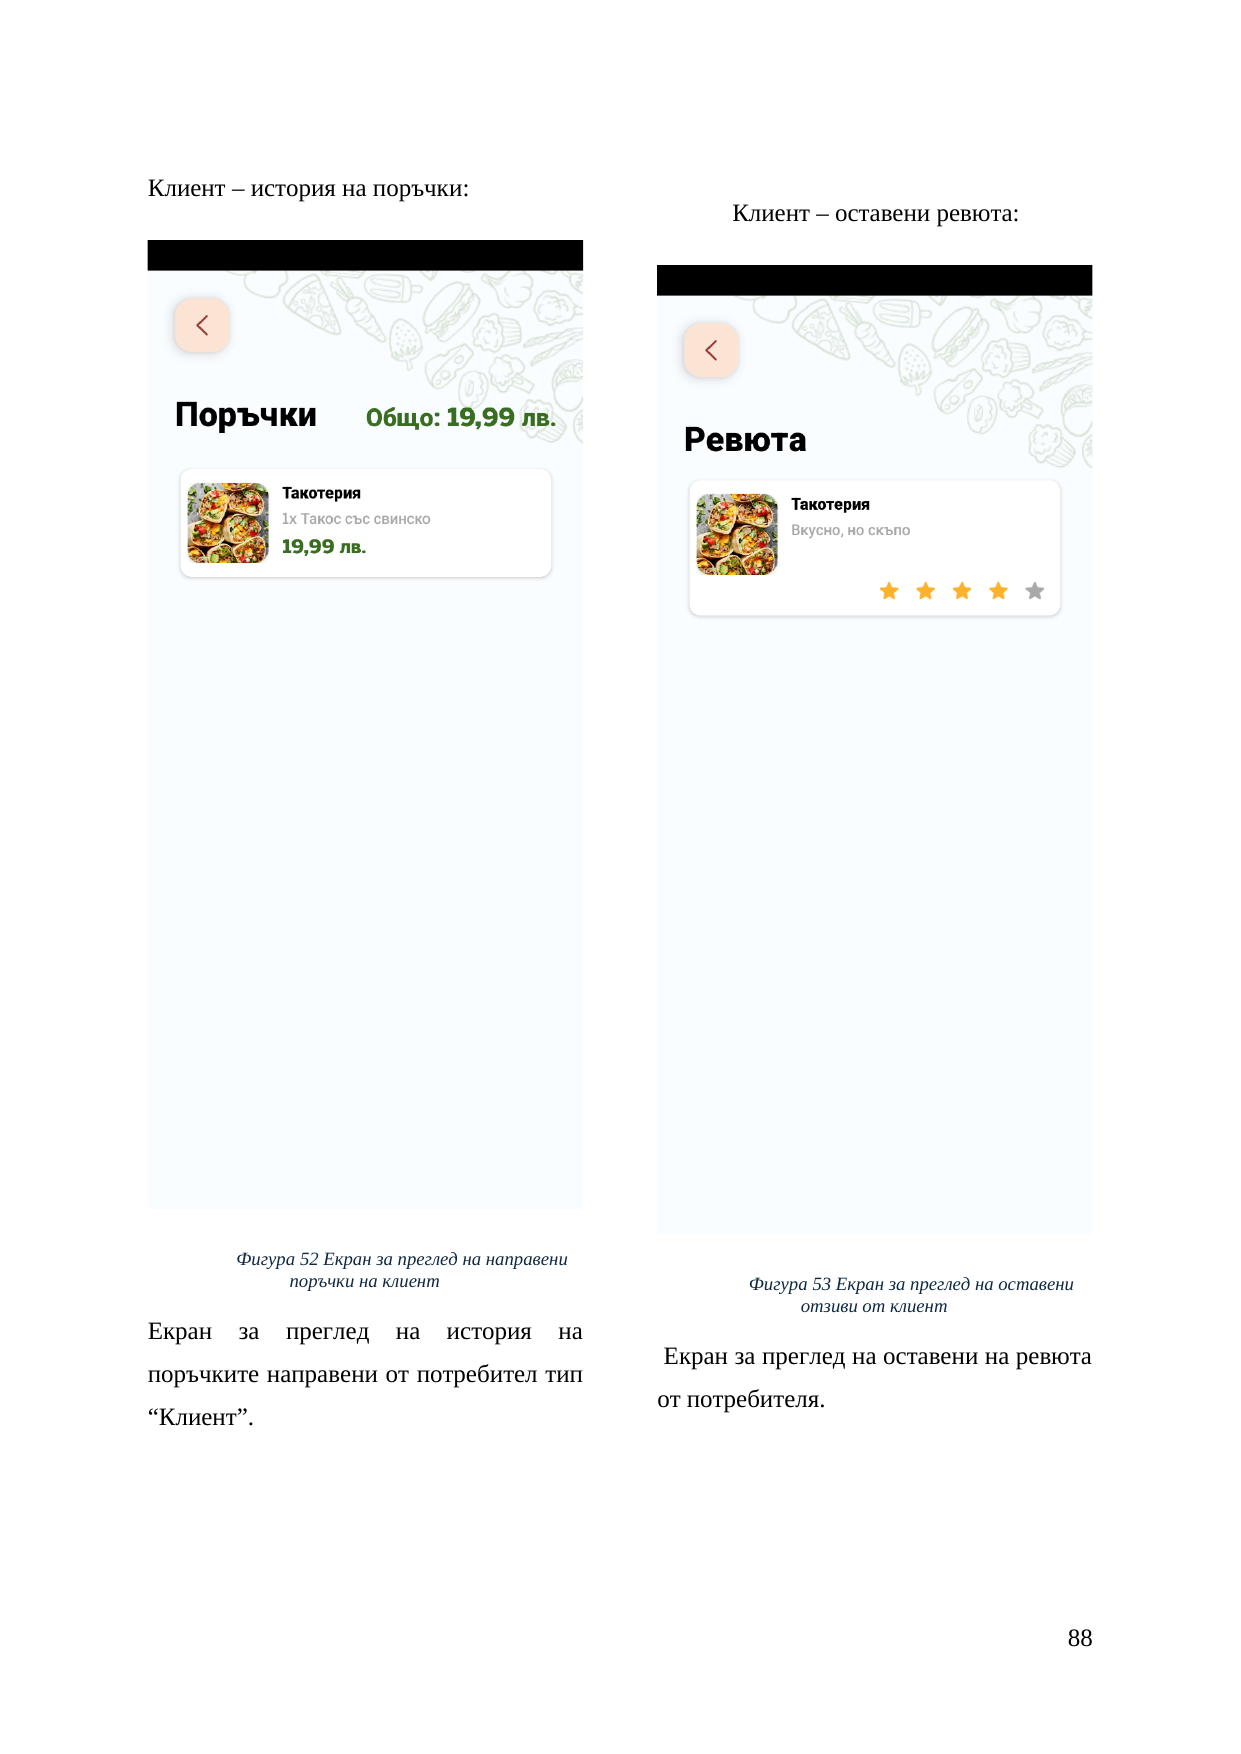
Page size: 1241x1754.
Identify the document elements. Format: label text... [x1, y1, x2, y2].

picture [147, 240, 584, 1209]
text Екран за преглед на история на поръчките направени от потребител тип “Клиент”.Клиент – оставени ревюта: [148, 1316, 583, 1431]
text Фигура 53 Екран за преглед на оставени отзиви от клиент [657, 1273, 1093, 1316]
text Фигура 52 Екран за преглед на направени поръчки на клиент [148, 1248, 583, 1291]
text Клиент – история на поръчки: [148, 173, 583, 201]
picture [657, 265, 1093, 1234]
text Екран за преглед на оставени на ревюта от потребителя. [657, 1341, 1093, 1413]
